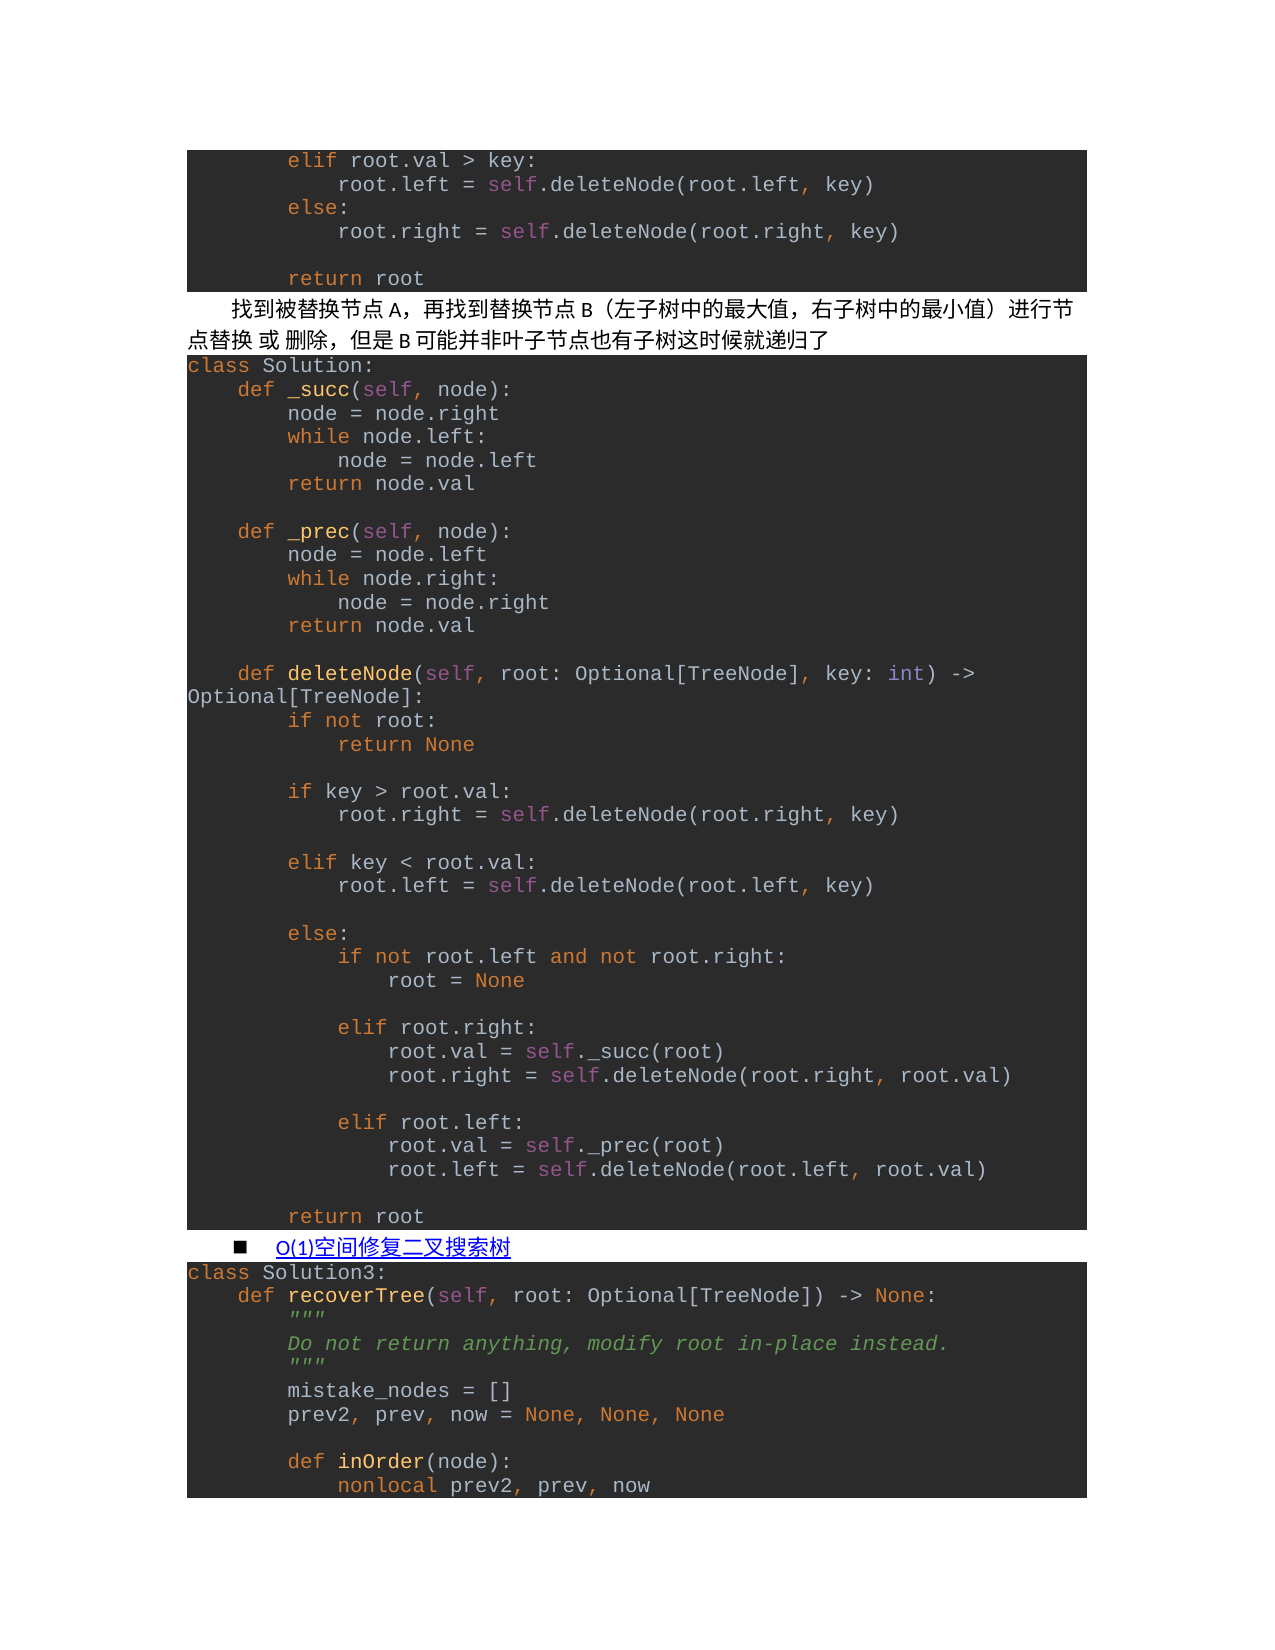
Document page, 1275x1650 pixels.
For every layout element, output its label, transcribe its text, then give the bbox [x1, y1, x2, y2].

text 找到被替换节点A，再找到替换节点B（左子树中的最大值，右子树中的最小值）进行节点替换 或 删除，但是B可能并非叶子节点也有子树这时候就递归了 [187, 292, 1087, 355]
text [187, 1262, 1087, 1498]
text class Solution: def _succ(self, node): node = node.right while node.left: node = node.left return node.val def _prec(self, node): node = node.left while node.right: node = node.right return node.val def deleteNode(self, root: Optional[TreeNode], key: int) -> Optional[TreeNode]: if not root: return None if key > root.val: root.right = self.deleteNode(root.right, key) elif key < root.val: root.left = self.deleteNode(root.left, key) else: if not root.left and not root.right: root = None elif root.right: root.val = self._succ(root) root.right = self.deleteNode(root.right, root.val) elif root.left: root.val = self._prec(root) root.left = self.deleteNode(root.left, root.val) return root [187, 355, 1087, 1230]
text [187, 150, 1087, 292]
list O(1)空间修复二叉搜索树 [232, 1230, 1087, 1262]
